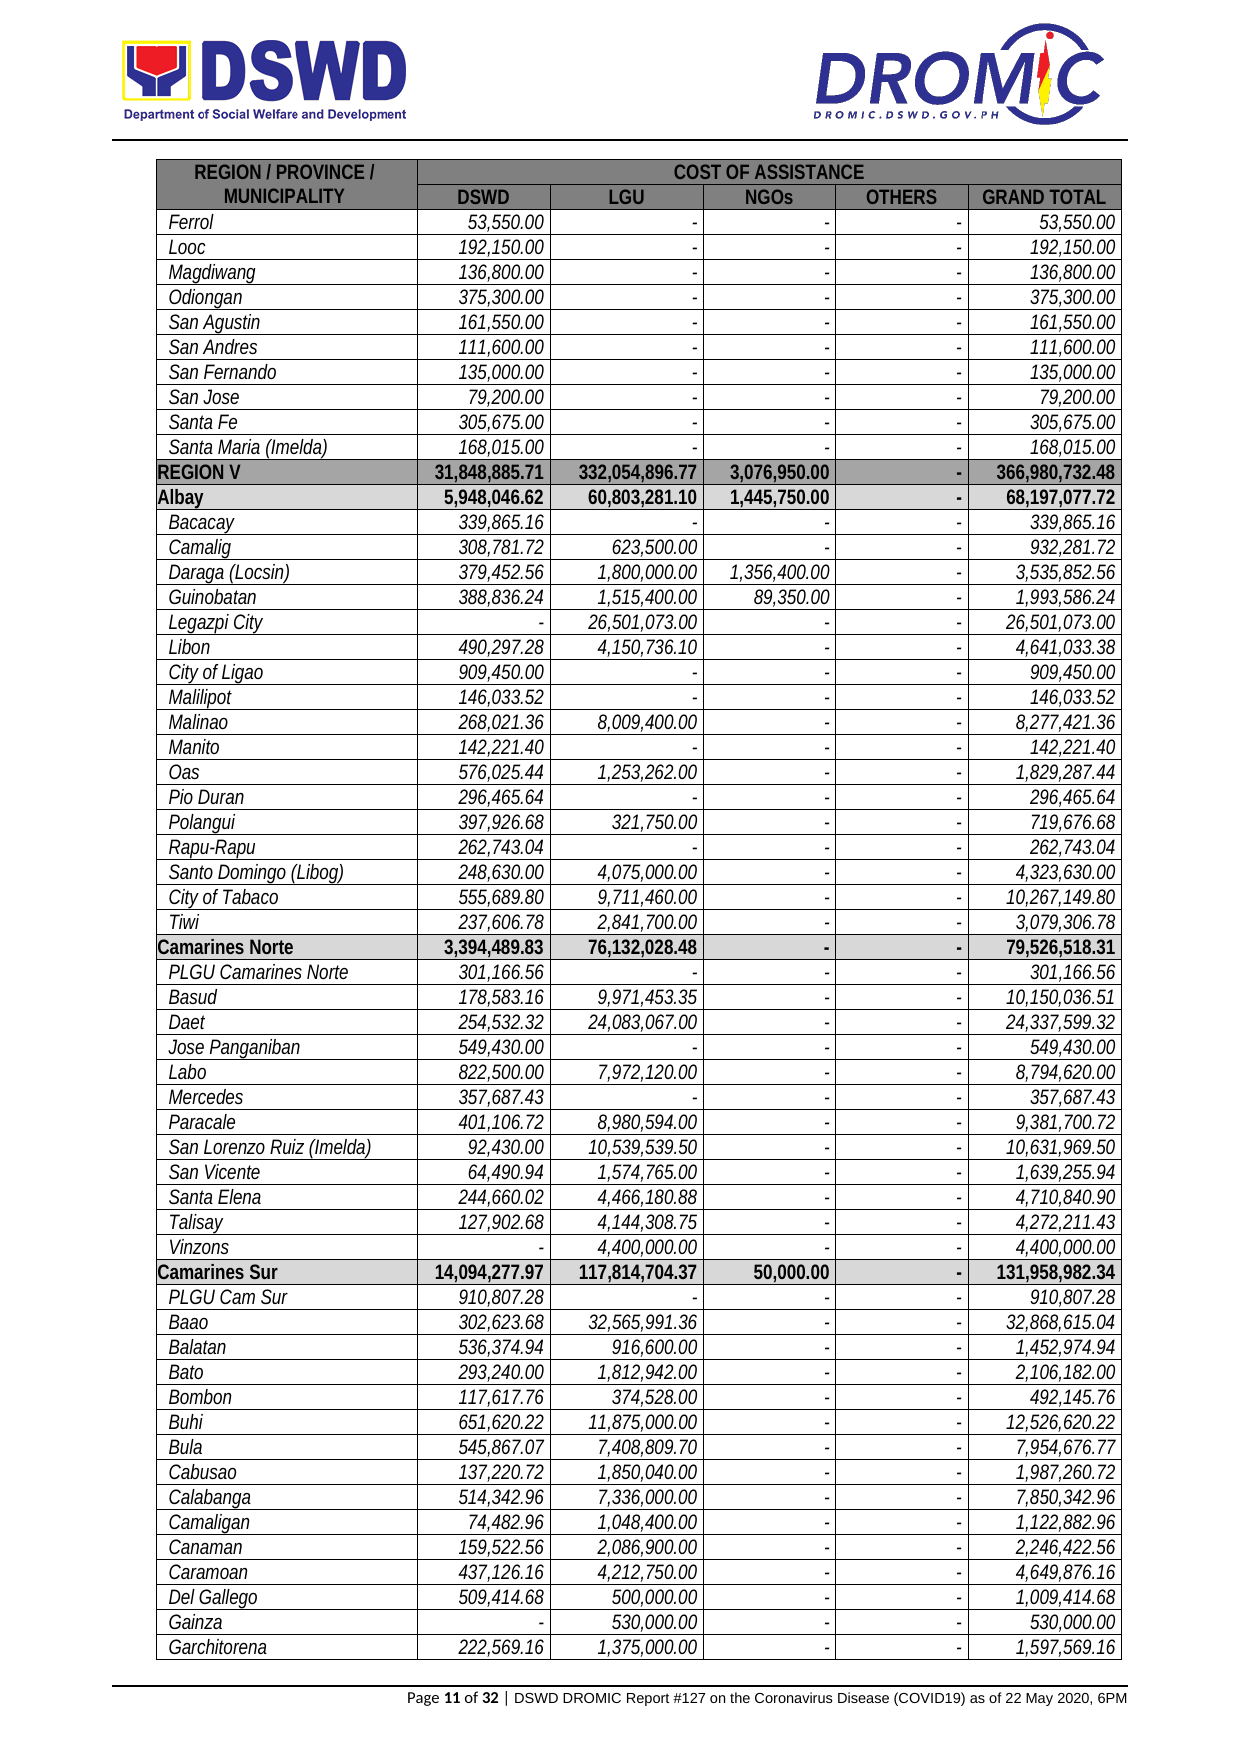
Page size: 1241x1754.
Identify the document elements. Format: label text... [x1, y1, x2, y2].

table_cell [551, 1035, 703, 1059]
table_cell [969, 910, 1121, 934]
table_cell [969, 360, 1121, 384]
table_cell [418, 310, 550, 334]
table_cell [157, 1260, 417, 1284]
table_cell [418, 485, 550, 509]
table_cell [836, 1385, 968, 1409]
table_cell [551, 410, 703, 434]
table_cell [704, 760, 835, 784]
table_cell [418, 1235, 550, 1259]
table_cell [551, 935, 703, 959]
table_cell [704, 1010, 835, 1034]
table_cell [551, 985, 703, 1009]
table_cell LGU [551, 185, 703, 209]
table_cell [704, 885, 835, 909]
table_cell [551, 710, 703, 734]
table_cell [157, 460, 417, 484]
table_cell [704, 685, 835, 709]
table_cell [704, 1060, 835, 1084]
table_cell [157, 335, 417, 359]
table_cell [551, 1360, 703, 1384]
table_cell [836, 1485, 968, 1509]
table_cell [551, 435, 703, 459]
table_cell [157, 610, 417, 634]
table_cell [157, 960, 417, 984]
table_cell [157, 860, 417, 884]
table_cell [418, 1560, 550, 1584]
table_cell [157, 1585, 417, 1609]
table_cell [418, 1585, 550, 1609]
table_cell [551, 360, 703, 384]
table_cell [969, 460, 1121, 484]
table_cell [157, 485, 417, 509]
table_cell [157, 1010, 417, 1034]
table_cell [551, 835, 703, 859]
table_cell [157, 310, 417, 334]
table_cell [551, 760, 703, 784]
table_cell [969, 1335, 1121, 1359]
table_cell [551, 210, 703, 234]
table_cell GRAND TOTAL [969, 185, 1121, 209]
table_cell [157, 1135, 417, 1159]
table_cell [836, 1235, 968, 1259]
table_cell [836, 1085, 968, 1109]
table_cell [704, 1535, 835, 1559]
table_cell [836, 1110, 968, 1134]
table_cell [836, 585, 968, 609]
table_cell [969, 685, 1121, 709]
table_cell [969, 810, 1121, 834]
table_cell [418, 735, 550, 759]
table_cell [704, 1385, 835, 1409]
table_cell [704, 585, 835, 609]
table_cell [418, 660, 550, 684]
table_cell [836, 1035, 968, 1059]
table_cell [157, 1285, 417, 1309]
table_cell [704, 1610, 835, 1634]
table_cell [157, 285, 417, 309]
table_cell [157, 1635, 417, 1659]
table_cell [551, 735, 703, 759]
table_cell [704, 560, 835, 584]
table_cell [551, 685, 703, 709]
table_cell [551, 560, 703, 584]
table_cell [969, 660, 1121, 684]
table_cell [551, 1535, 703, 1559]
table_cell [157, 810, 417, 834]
picture [781, 23, 1133, 125]
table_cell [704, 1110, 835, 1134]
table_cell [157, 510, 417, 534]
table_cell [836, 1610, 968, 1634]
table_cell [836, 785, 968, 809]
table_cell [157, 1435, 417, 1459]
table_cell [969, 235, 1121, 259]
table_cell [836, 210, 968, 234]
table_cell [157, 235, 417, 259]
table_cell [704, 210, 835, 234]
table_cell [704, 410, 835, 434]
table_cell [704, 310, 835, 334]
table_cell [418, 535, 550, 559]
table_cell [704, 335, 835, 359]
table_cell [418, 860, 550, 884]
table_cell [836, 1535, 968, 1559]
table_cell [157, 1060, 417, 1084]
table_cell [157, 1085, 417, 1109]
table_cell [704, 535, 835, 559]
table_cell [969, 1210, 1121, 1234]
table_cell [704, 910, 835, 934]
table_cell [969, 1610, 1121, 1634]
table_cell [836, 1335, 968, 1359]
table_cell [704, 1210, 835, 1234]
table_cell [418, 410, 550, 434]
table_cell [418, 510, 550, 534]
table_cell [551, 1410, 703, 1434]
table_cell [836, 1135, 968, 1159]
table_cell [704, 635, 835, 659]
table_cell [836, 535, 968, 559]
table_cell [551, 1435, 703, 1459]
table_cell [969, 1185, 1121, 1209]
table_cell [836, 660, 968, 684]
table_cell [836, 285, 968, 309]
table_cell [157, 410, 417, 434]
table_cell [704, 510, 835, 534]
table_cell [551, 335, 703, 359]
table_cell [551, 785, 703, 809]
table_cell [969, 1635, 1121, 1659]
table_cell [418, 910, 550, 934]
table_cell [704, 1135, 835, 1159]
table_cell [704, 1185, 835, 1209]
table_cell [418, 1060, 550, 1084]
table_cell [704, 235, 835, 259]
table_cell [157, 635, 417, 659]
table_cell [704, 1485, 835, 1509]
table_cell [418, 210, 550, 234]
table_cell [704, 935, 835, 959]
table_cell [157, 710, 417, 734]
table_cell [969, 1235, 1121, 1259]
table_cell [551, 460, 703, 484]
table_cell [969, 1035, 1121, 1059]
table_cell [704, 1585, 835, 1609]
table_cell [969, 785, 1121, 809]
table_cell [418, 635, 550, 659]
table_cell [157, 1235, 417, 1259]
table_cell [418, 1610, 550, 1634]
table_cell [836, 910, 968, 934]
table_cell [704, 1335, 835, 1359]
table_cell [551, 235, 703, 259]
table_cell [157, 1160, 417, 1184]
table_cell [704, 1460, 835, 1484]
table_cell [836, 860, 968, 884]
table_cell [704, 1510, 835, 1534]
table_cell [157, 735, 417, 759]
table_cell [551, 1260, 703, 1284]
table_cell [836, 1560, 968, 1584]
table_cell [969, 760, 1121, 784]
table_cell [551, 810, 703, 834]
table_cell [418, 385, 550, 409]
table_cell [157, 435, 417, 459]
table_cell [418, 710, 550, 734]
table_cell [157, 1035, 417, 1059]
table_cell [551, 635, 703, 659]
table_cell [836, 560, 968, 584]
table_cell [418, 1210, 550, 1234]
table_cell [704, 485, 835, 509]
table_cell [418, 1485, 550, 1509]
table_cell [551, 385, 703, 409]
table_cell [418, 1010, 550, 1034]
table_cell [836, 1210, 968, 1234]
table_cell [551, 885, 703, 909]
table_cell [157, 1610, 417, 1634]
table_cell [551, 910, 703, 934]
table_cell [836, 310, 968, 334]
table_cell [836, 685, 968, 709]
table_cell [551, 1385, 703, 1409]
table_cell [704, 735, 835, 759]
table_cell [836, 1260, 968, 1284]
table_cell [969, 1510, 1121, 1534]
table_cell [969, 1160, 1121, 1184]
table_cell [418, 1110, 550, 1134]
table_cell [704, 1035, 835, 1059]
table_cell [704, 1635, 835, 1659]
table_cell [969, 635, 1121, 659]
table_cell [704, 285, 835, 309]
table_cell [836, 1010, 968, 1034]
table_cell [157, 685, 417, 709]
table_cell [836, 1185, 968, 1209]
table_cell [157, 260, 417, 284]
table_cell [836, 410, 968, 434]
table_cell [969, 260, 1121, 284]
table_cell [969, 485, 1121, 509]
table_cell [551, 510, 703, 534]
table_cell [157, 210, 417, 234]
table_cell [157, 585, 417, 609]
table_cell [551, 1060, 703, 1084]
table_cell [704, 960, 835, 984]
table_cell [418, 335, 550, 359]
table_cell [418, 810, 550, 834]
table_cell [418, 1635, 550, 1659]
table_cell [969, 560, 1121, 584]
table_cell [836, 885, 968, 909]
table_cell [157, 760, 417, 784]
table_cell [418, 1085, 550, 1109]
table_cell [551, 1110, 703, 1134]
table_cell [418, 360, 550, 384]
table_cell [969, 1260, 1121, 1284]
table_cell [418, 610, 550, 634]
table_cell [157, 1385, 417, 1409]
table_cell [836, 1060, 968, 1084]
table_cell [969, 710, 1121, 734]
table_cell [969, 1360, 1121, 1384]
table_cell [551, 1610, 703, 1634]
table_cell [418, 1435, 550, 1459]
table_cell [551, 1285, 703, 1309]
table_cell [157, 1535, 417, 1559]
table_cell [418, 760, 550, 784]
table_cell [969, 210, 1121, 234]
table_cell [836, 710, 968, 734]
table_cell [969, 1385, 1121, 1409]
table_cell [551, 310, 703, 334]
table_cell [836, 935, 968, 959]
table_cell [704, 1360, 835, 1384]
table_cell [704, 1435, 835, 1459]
table_cell OTHERS [836, 185, 968, 209]
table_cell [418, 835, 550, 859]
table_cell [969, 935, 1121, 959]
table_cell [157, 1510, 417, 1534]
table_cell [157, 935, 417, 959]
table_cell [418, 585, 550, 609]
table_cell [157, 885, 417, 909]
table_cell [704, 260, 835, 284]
table_header COST OF ASSISTANCE [418, 160, 1121, 184]
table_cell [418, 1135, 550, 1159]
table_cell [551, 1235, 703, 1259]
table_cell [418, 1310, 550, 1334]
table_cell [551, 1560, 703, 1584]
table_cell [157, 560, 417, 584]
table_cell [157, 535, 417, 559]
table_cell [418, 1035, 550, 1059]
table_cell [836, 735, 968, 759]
table_header REGION / PROVINCE / MUNICIPALITY [157, 160, 417, 209]
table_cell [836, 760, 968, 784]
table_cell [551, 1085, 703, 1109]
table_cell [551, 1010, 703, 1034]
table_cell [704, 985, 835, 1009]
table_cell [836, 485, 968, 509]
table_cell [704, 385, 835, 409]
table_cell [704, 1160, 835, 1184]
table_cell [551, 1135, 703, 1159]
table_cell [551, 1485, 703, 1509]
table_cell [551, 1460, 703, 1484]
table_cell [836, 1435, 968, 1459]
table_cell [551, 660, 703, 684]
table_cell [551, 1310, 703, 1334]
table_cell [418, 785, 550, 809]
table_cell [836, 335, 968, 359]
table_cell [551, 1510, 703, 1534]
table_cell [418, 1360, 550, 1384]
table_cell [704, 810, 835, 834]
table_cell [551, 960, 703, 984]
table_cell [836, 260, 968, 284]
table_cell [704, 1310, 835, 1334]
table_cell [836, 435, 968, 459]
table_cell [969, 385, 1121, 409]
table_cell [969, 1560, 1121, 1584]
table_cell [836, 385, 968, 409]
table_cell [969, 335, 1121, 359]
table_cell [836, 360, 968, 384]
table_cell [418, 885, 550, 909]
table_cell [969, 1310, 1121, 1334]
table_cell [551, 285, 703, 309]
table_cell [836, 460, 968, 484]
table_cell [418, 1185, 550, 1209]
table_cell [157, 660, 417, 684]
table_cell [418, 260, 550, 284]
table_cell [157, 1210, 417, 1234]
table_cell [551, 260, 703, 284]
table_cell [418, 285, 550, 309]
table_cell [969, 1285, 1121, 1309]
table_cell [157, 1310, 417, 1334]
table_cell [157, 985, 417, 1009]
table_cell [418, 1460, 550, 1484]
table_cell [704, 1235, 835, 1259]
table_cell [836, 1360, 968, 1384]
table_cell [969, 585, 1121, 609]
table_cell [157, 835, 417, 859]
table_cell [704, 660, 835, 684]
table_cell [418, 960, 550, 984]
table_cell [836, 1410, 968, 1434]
table_cell NGOs [704, 185, 835, 209]
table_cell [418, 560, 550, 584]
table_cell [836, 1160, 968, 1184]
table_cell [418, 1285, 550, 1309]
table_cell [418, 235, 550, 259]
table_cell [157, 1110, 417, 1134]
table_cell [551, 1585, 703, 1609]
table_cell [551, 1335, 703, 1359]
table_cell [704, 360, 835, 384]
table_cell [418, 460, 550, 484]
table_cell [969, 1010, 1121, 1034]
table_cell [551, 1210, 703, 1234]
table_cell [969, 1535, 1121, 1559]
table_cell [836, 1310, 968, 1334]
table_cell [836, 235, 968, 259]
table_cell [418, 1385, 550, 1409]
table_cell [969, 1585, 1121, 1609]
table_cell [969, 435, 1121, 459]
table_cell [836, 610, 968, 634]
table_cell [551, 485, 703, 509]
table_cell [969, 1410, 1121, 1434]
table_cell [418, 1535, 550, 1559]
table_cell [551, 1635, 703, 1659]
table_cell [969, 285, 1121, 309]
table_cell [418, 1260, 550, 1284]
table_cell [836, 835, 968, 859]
table_cell DSWD [418, 185, 550, 209]
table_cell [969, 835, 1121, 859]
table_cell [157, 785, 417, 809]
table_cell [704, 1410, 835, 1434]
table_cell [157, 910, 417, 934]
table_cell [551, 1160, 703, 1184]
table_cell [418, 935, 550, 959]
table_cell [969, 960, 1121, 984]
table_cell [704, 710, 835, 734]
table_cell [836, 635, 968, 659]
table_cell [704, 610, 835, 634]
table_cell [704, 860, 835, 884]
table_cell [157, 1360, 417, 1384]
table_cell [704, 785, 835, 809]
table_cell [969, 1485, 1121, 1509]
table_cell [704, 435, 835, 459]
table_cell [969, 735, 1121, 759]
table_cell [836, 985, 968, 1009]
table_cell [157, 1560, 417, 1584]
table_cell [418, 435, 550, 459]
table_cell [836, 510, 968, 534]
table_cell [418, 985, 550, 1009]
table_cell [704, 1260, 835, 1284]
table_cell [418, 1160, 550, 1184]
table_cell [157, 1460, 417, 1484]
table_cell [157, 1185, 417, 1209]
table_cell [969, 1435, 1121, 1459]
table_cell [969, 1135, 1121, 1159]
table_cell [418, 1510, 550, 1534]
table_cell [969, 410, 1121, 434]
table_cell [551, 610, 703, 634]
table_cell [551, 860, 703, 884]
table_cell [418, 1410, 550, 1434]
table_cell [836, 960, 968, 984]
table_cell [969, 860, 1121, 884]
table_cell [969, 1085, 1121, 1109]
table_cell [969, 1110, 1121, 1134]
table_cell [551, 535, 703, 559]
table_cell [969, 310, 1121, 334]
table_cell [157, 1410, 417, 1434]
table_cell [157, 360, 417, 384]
picture [112, 37, 417, 125]
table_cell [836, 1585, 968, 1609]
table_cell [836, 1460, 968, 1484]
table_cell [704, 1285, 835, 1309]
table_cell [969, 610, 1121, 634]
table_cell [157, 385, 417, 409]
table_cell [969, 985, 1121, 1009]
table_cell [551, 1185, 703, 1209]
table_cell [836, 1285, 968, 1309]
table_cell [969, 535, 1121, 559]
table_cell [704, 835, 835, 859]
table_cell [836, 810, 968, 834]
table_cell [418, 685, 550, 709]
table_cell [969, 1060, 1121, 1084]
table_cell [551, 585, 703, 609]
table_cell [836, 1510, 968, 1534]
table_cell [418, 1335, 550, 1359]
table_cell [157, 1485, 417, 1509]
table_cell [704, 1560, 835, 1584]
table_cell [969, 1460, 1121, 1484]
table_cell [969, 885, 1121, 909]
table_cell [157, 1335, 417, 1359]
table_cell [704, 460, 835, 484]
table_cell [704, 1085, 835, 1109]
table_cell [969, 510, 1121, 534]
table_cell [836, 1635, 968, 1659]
